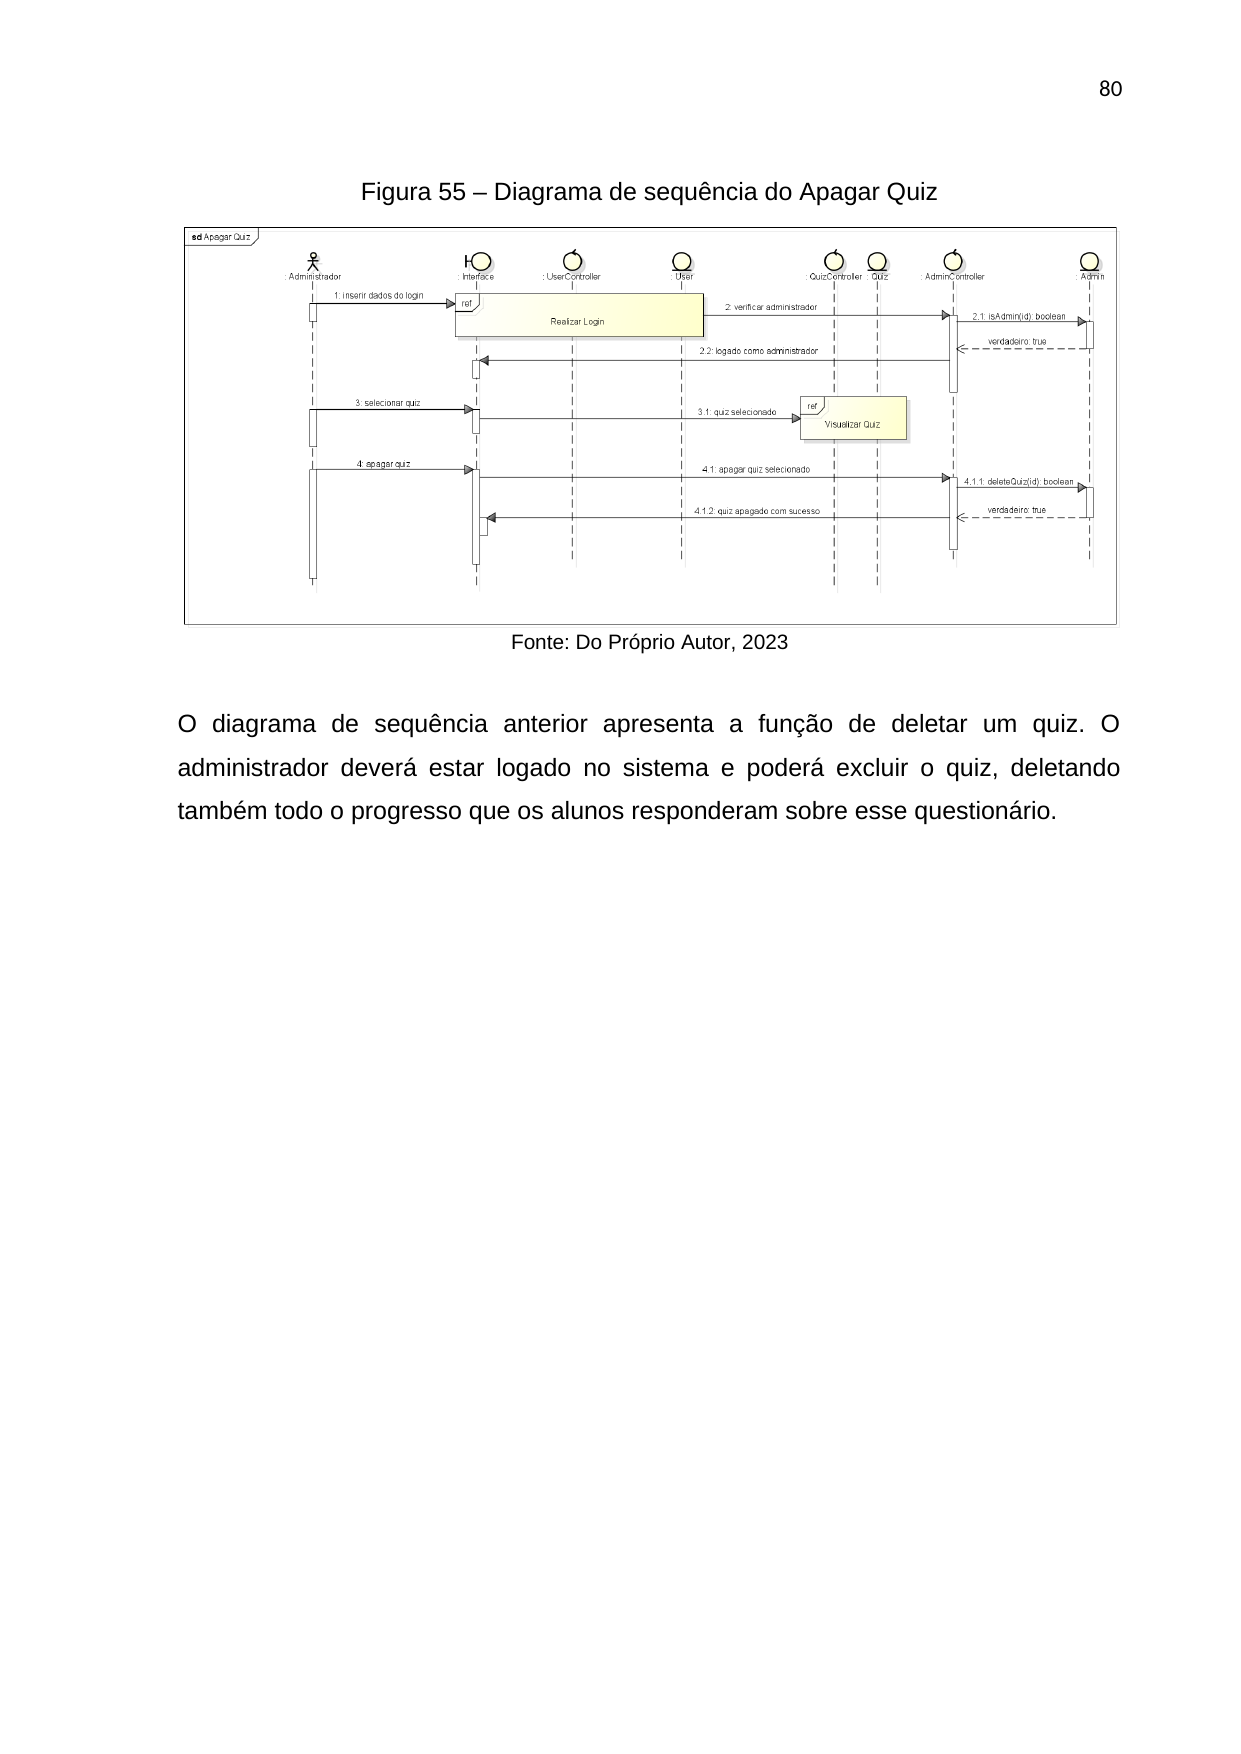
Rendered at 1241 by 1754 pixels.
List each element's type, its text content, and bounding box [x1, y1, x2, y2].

picture [177, 220, 1123, 630]
text Figura 55 – Diagrama de sequência do Apagar Quiz [177, 177, 1122, 206]
text O diagrama de sequência anterior apresenta a função de deletar um quiz. O administrador deverá estar logado no sistema e poderá excluir o quiz, deletando também todo o progresso que os alunos responderam sobre esse questionário. [177, 709, 1122, 824]
text Fonte: Do Próprio Autor, 2023 [177, 630, 1122, 654]
